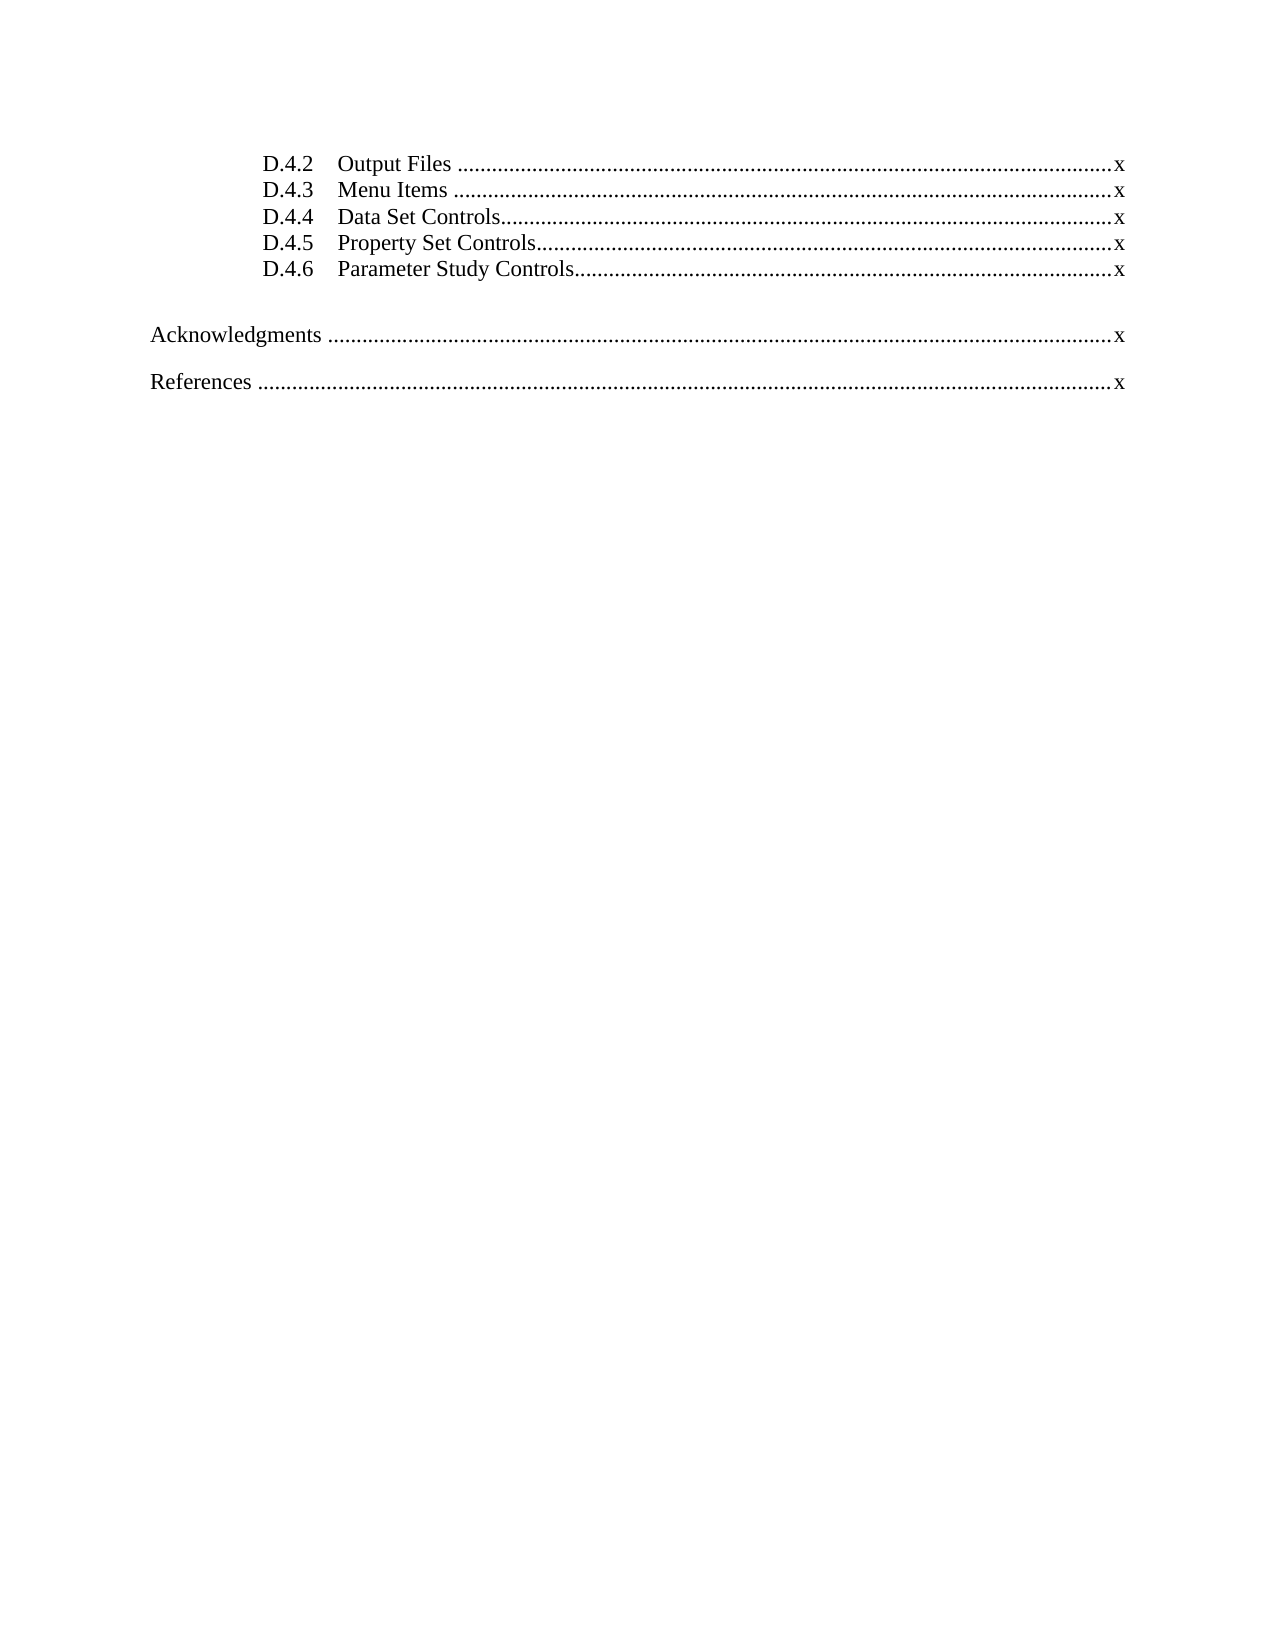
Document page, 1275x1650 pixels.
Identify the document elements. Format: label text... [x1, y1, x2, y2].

text D.4.3 Menu Items x [187, 176, 1125, 203]
text D.4.6 Parameter Study Controls x [187, 255, 1125, 282]
text Acknowledgments x [150, 321, 1125, 347]
text D.4.5 Property Set Controls x [187, 229, 1125, 255]
text D.4.4 Data Set Controls x [187, 203, 1125, 229]
text D.4.2 Output Files x [187, 150, 1125, 176]
text References x [150, 368, 1125, 394]
